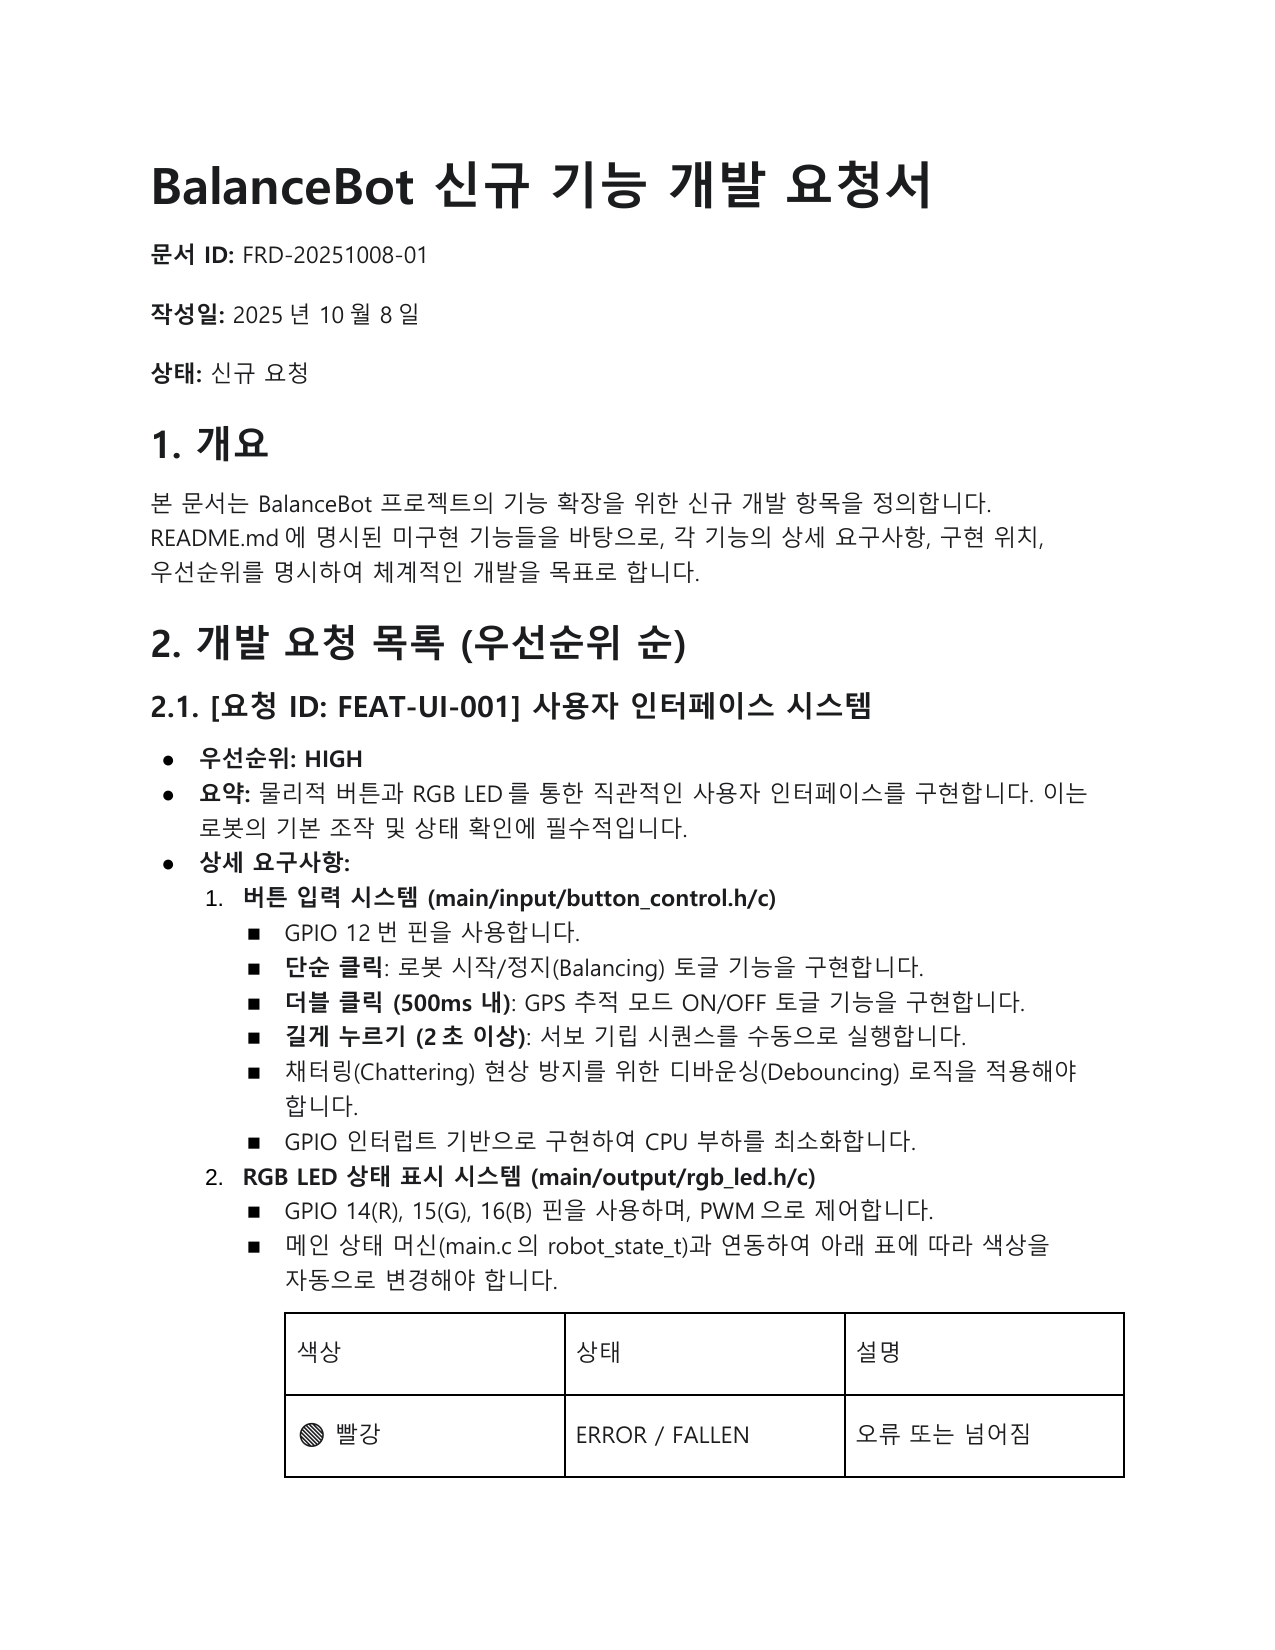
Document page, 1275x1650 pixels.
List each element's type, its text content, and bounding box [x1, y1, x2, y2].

list 상세 요구사항: [161, 847, 1125, 877]
list GPIO 인터럽트 기반으로 구현하여 CPU 부하를 최소화합니다. [247, 1125, 1125, 1156]
list 길게 누르기 (2초 이상): 서보 기립 시퀀스를 수동으로 실행합니다. [247, 1021, 1125, 1051]
subtitle BalanceBot 신규 기능 개발 요청서 [150, 150, 1125, 217]
table_cell 🔴 빨강 [286, 1396, 564, 1476]
list 더블 클릭 (500ms 내): GPS 추적 모드 ON/OFF 토글 기능을 구현합니다. [247, 986, 1125, 1017]
list GPIO 14(R), 15(G), 16(B) 핀을 사용하며, PWM으로 제어합니다. [247, 1195, 1125, 1225]
text 상태: 신규 요청 [150, 358, 1125, 388]
table_header 설명 [846, 1314, 1123, 1394]
table_cell ERROR / FALLEN [566, 1396, 844, 1476]
list 메인 상태 머신(main.c의 robot_state_t)과 연동하여 아래 표에 따라 색상을 자동으로 변경해야 합니다. [247, 1229, 1125, 1295]
subtitle 2.1. [요청 ID: FEAT-UI-001] 사용자 인터페이스 시스템 [150, 686, 1125, 724]
list 버튼 입력 시스템 (main/input/button_control.h/c) [205, 882, 1125, 912]
list RGB LED 상태 표시 시스템 (main/output/rgb_led.h/c) [205, 1160, 1125, 1191]
text 문서 ID: FRD-20251008-01 [150, 238, 1125, 269]
list 우선순위: HIGH [161, 742, 1125, 773]
text 작성일: 2025년 10월 8일 [150, 298, 1125, 329]
list 채터링(Chattering) 현상 방지를 위한 디바운싱(Debouncing) 로직을 적용해야 합니다. [247, 1056, 1125, 1121]
list 단순 클릭: 로봇 시작/정지(Balancing) 토글 기능을 구현합니다. [247, 951, 1125, 982]
text 본 문서는 BalanceBot 프로젝트의 기능 확장을 위한 신규 개발 항목을 정의합니다. README.md에 명시된 미구현 기능들을 바탕으로, 각 기능의 상세 요구사항, 구현 위치, 우선순위를 명시하여 체계적인 개발을 목표로 합니다. [150, 487, 1125, 587]
list 요약: 물리적 버튼과 RGB LED를 통한 직관적인 사용자 인터페이스를 구현합니다. 이는 로봇의 기본 조작 및 상태 확인에 필수적입니다. [161, 777, 1125, 843]
table_header 상태 [566, 1314, 844, 1394]
table_header 색상 [286, 1314, 564, 1394]
subtitle 1. 개요 [150, 418, 1125, 468]
subtitle 2. 개발 요청 목록 (우선순위 순) [150, 616, 1125, 666]
table_cell 오류 또는 넘어짐 [846, 1396, 1123, 1476]
list GPIO 12번 핀을 사용합니다. [247, 916, 1125, 947]
